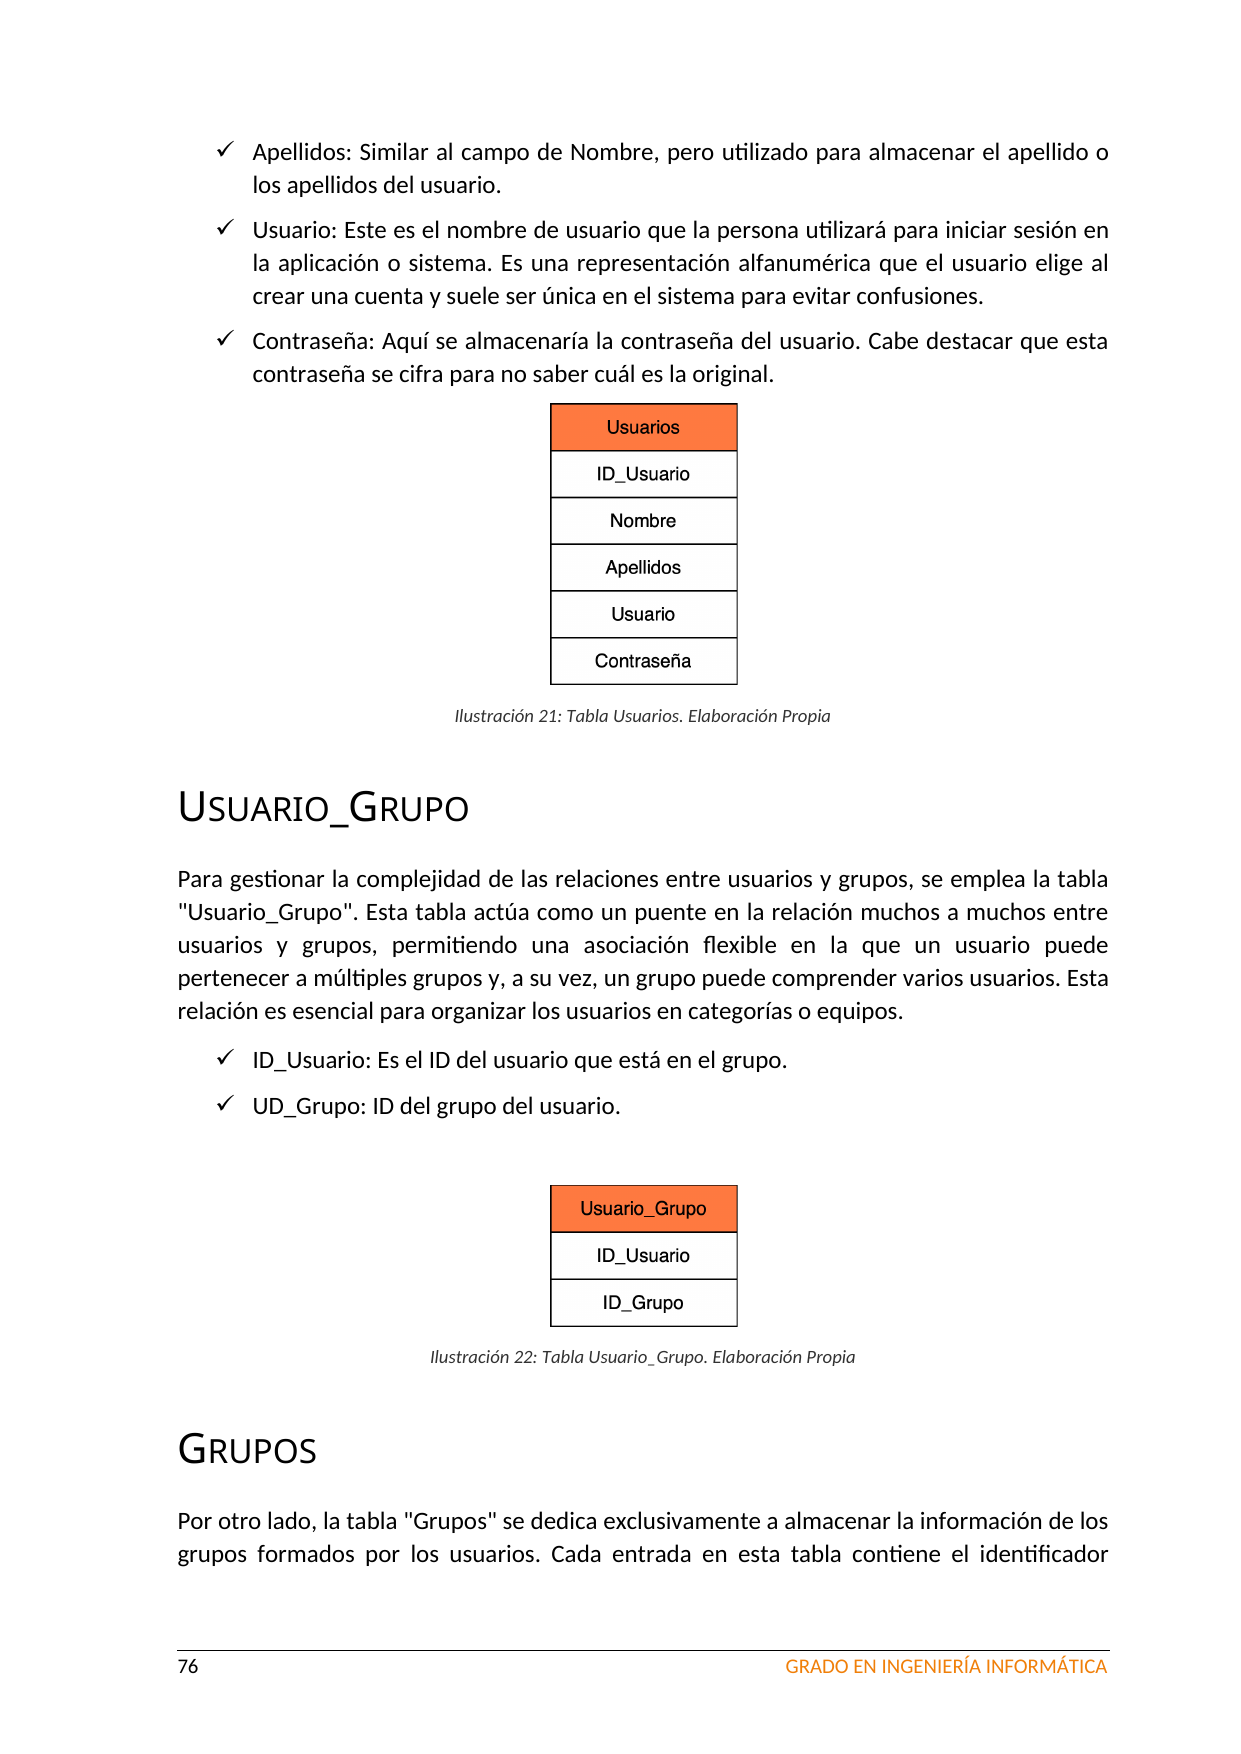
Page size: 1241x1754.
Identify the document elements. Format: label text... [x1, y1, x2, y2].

list Contraseña: Aquí se almacenaría la contraseña del usuario. Cabe destacar que esta contraseña se cifra para no saber cuál es la original. [215, 325, 1110, 389]
list ID_Usuario: Es el ID del usuario que está en el grupo. [215, 1044, 1110, 1075]
picture [550, 1185, 738, 1327]
text Ilustración 21: Tabla Usuarios. Elaboración Propia [177, 704, 1110, 727]
list Apellidos: Similar al campo de Nombre, pero utilizado para almacenar el apellido o los apellidos del usuario. [215, 136, 1110, 199]
subtitle Grupos [177, 1418, 1110, 1475]
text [177, 1505, 1110, 1568]
subtitle Usuario_Grupo [177, 777, 1110, 834]
list UD_Grupo: ID del grupo del usuario. [215, 1090, 1110, 1120]
picture [550, 403, 738, 685]
list Usuario: Este es el nombre de usuario que la persona utilizará para iniciar sesión en la aplicación o sistema. Es una representación alfanumérica que el usuario elige al crear una cuenta y suele ser única en el sistema para evitar confusiones. [215, 214, 1110, 311]
text Para gestionar la complejidad de las relaciones entre usuarios y grupos, se emplea la tabla "Usuario_Grupo". Esta tabla actúa como un puente en la relación muchos a muchos entre usuarios y grupos, permitiendo una asociación flexible en la que un usuario puede pertenecer a múltiples grupos y, a su vez, un grupo puede comprender varios usuarios. Esta relación es esencial para organizar los usuarios en categorías o equipos. [177, 863, 1110, 1025]
text Ilustración 22: Tabla Usuario_Grupo. Elaboración Propia [177, 1346, 1110, 1368]
